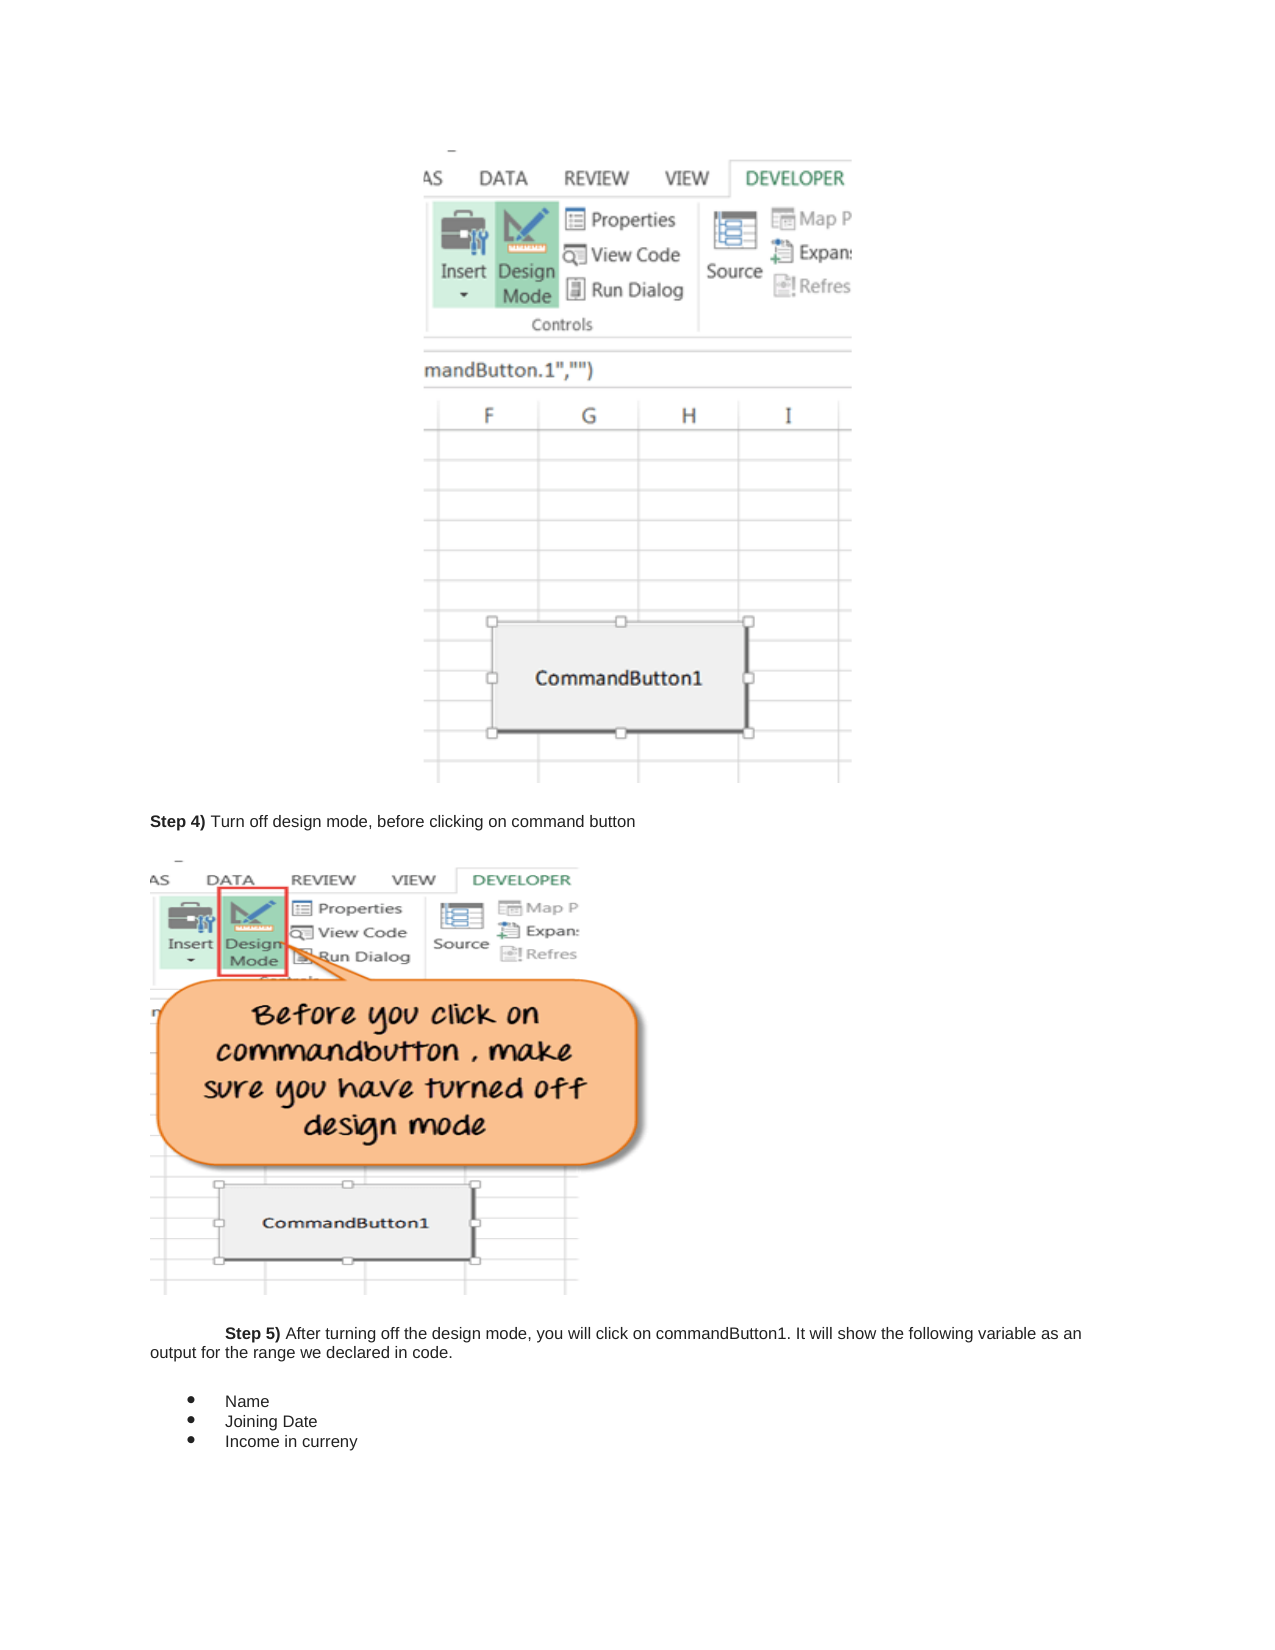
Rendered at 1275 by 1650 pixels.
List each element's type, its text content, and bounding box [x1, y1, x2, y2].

text Step 5) After turning off the design mode, you will click on commandButton1. It will show the following variable as an output for the range we declared in code. [150, 1324, 1125, 1362]
picture [150, 860, 661, 1295]
list Joining Date [187, 1411, 1125, 1432]
picture [423, 150, 852, 783]
text Step 4) Turn off design mode, before clicking on command button [150, 812, 1125, 831]
list Income in curreny [187, 1432, 1125, 1452]
list Name [187, 1391, 1125, 1411]
